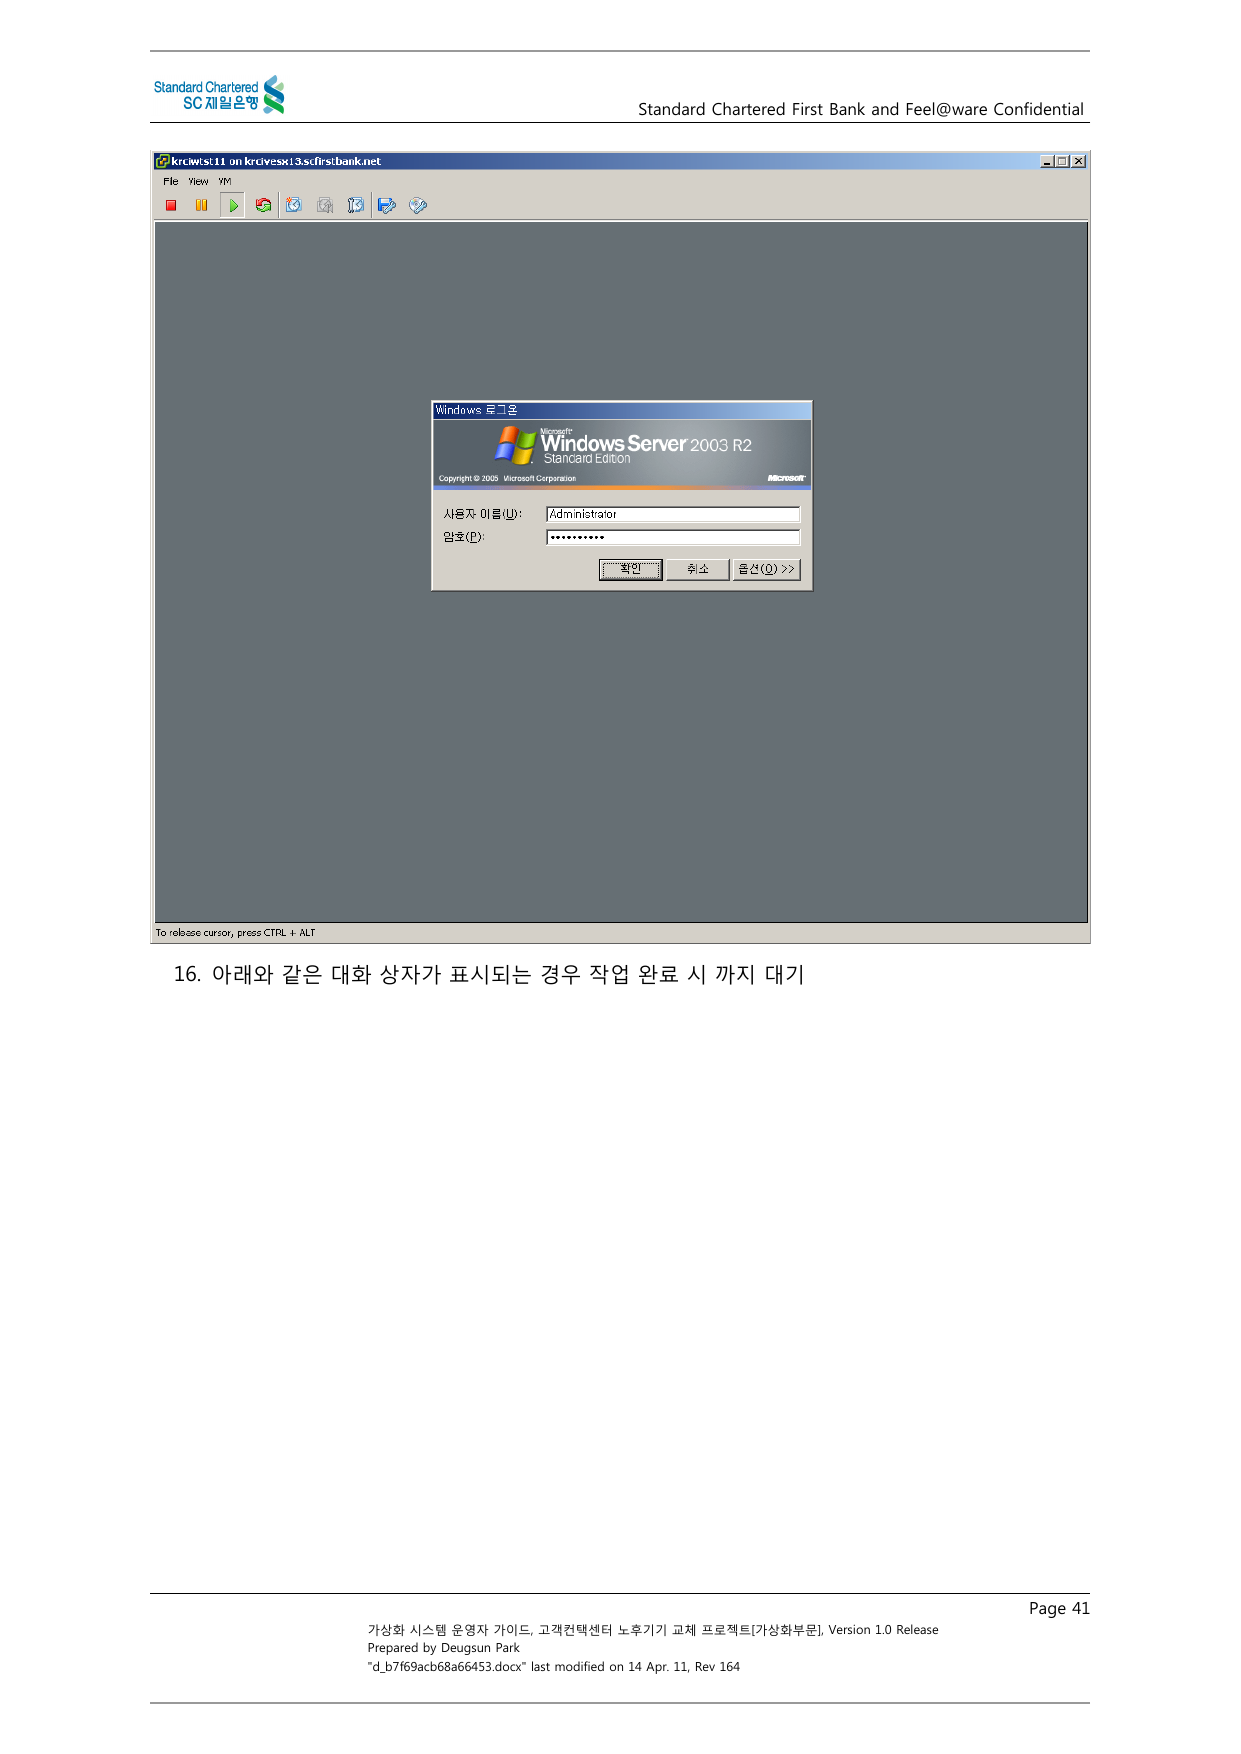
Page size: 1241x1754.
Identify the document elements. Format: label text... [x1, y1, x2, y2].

picture [150, 150, 1091, 944]
list 아래와 같은 대화 상자가 표시되는 경우 작업 완료 시 까지 대기 [174, 959, 1090, 986]
